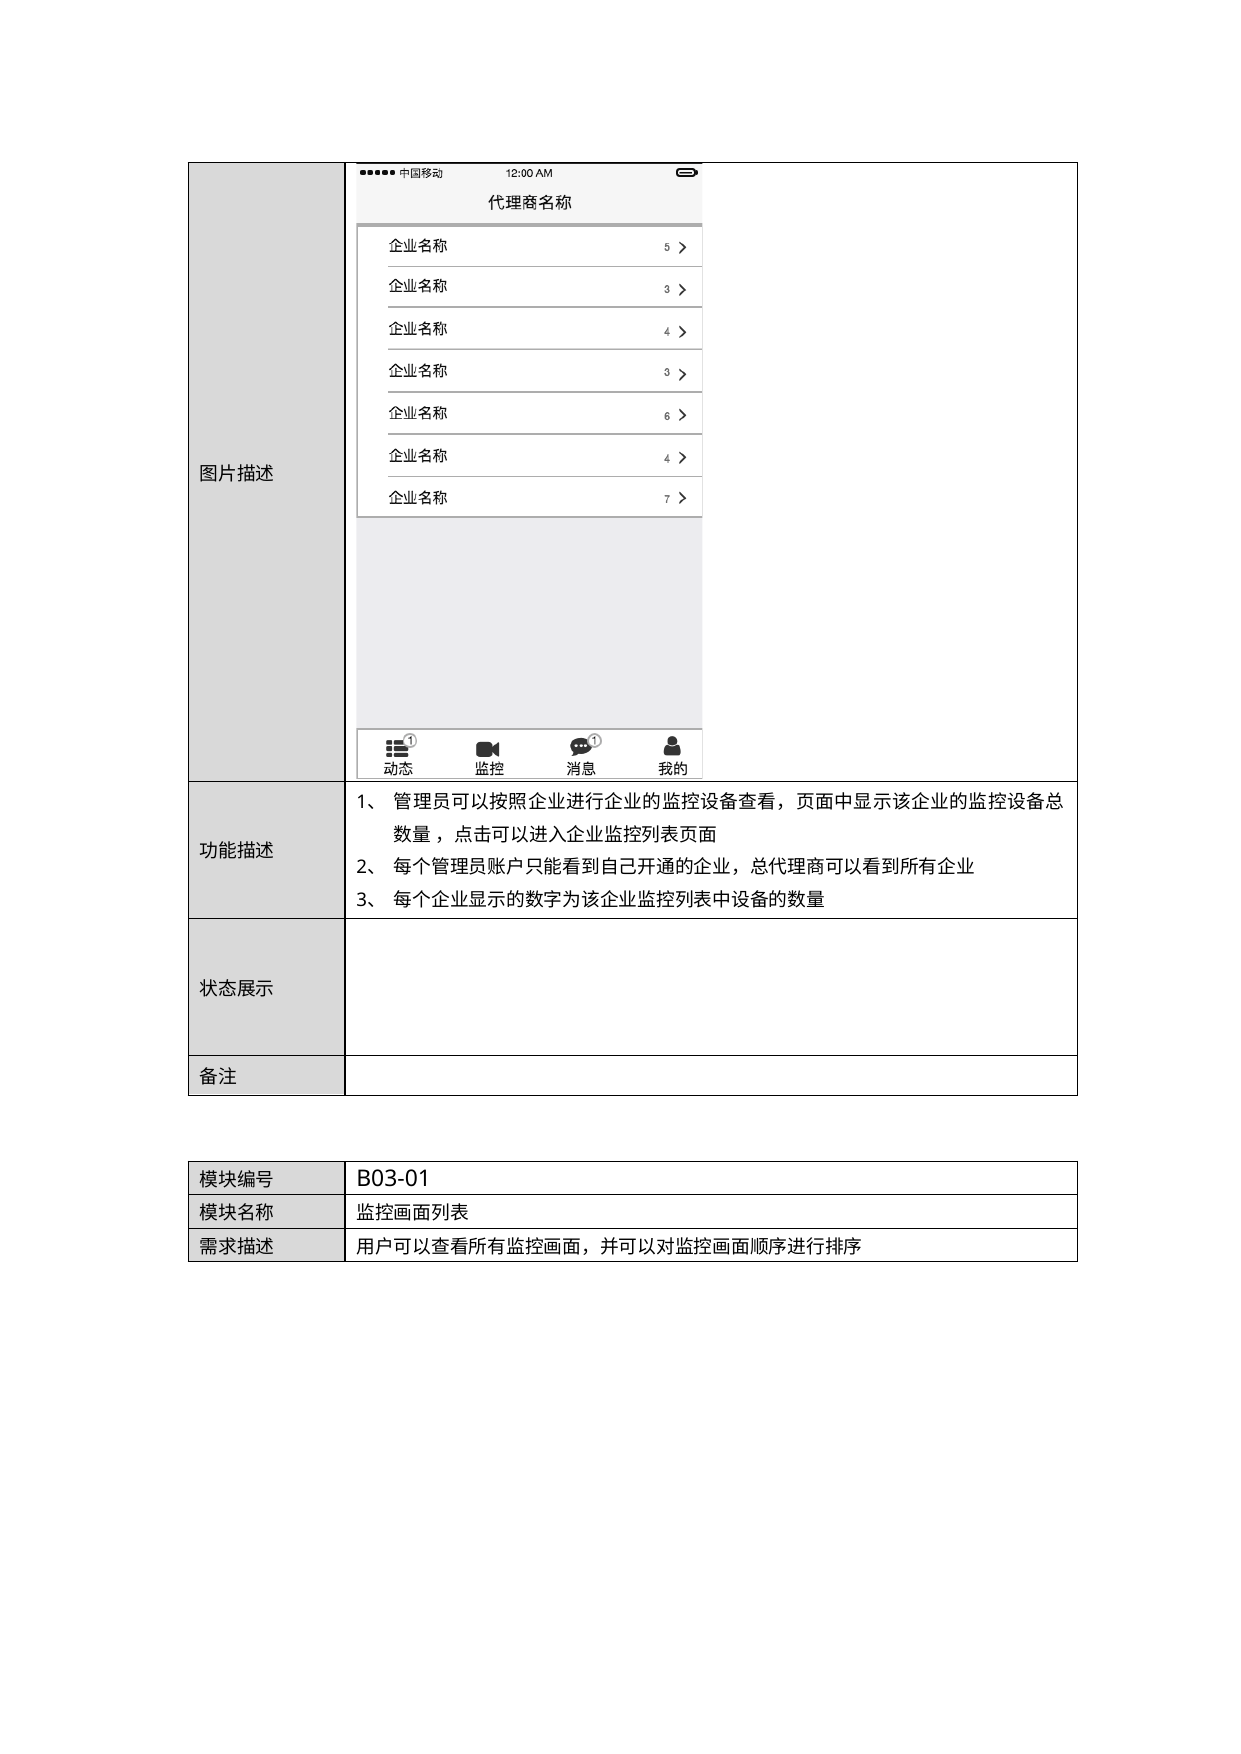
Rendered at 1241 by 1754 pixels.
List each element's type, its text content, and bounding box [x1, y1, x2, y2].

table_cell 管理员可以按照企业进行企业的监控设备查看，页面中显示该企业的监控设备总数量 ，点击可以进入企业监控列表页面 每个管理员账户只能看到自己开通的企业，总代理商可以看到所有企业 每个企业显示的数字为该企业监控列表中设备的数量 [346, 782, 1077, 918]
table_cell 需求描述 [189, 1229, 344, 1261]
table_cell [346, 919, 1077, 1055]
table_cell 监控画面列表 [346, 1195, 1077, 1228]
table_cell [346, 1056, 1077, 1094]
table_cell 模块名称 [189, 1195, 344, 1228]
table_cell 图片描述 [189, 163, 344, 781]
table_cell 功能描述 [189, 782, 344, 918]
table_cell 备注 [189, 1056, 344, 1094]
table_cell 用户可以查看所有监控画面，并可以对监控画面顺序进行排序 [346, 1229, 1077, 1261]
table_cell 状态展示 [189, 919, 344, 1055]
table_cell [346, 163, 1077, 781]
table_header B03-01 [346, 1162, 1077, 1194]
picture [356, 163, 703, 779]
table_header 模块编号 [189, 1162, 344, 1194]
